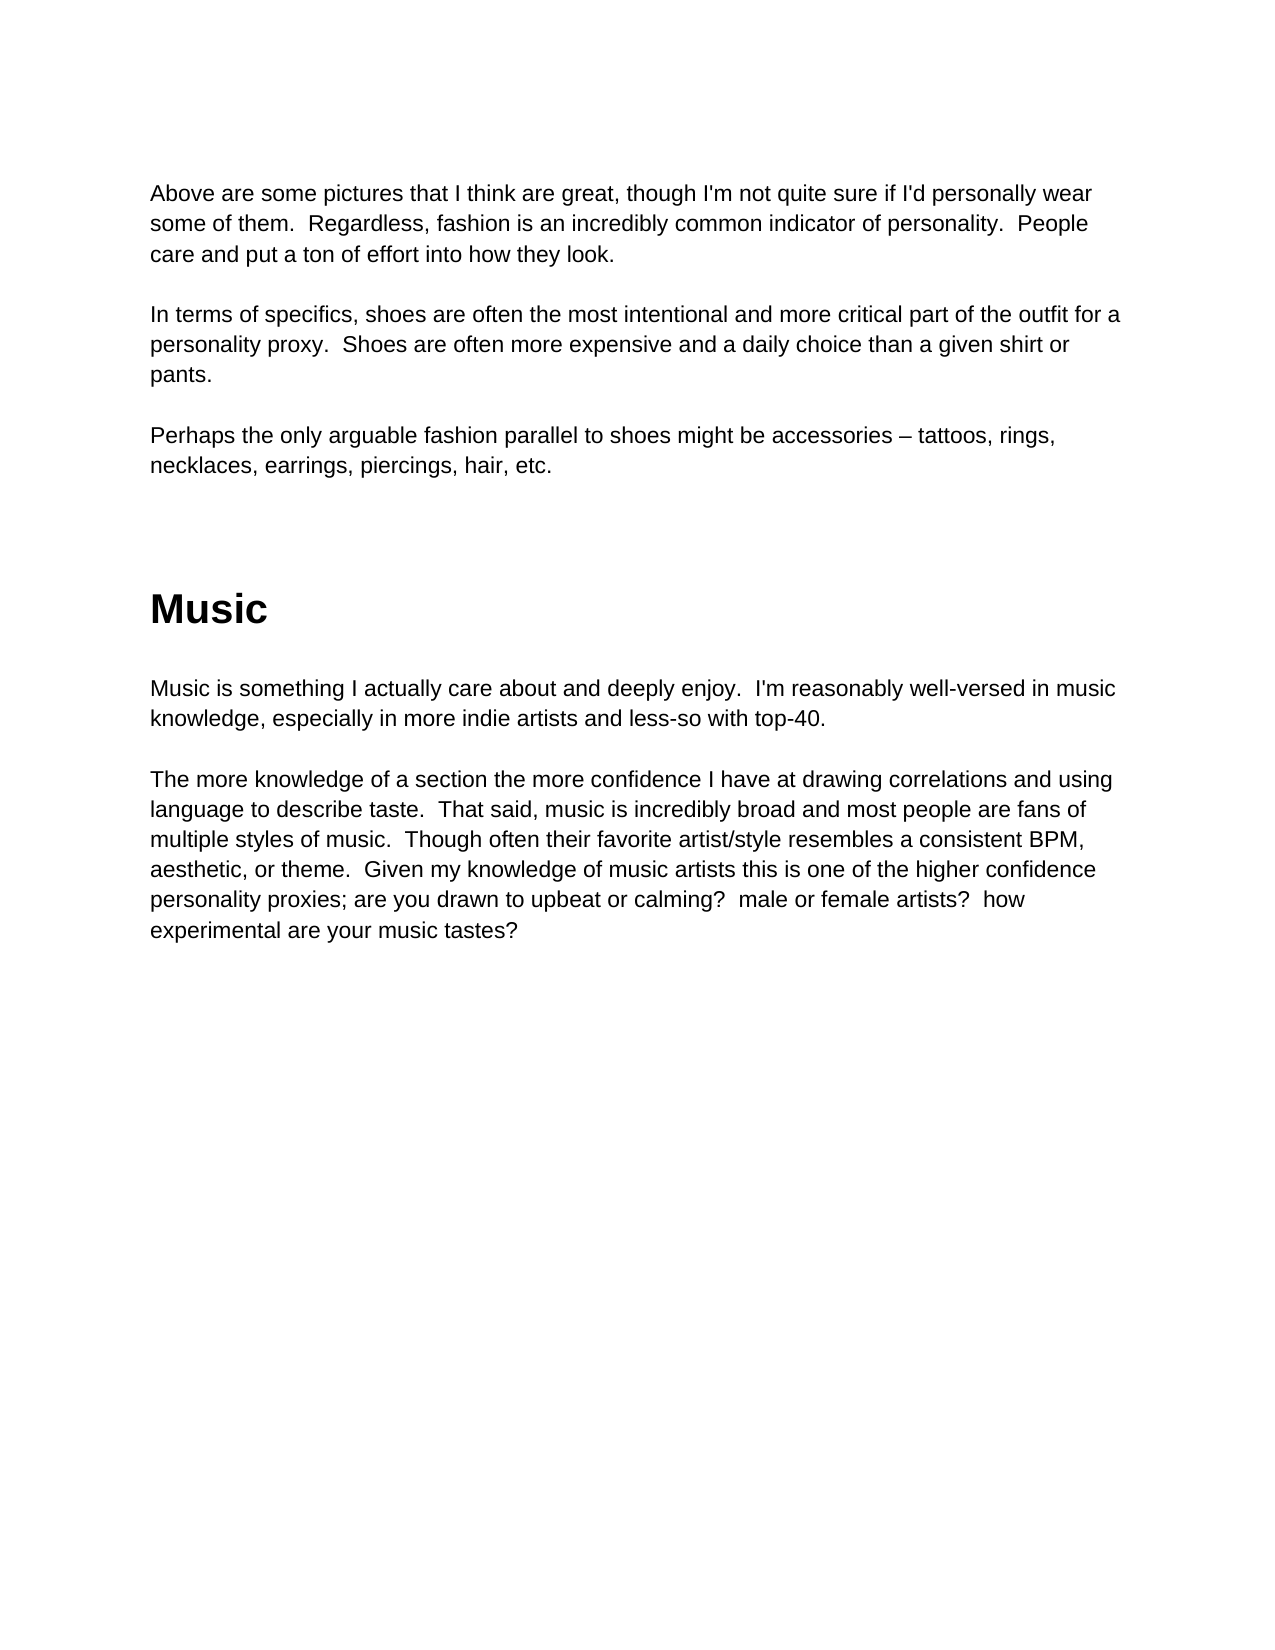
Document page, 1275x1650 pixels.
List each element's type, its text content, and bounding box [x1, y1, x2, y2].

text Perhaps the only arguable fashion parallel to shoes might be accessories – tattoos, rings, necklaces, earrings, piercings, hair, etc. [150, 422, 1125, 478]
text Music is something I actually care about and deeply enjoy. I'm reasonably well-versed in music knowledge, especially in more indie artists and less-so with top-40. [150, 675, 1125, 732]
text Above are some pictures that I think are great, though I'm not quite sure if I'd personally wear some of them. Regardless, fashion is an incredibly common indicator of personality. People care and put a ton of effort into how they look. [150, 180, 1125, 267]
text The more knowledge of a section the more confidence I have at drawing correlations and using language to describe taste. That said, music is incredibly broad and most people are fans of multiple styles of music. Though often their favorite artist/style resembles a consistent BPM, aesthetic, or theme. Given my knowledge of music artists this is one of the higher confidence personality proxies; are you drawn to upbeat or calming? male or female artists? how experimental are your music tastes? [150, 766, 1125, 943]
subtitle Music [150, 584, 1125, 632]
text In terms of specifics, shoes are often the most intentional and more critical part of the outfit for a personality proxy. Shoes are often more expensive and a daily choice than a given shirt or pants. [150, 301, 1125, 388]
